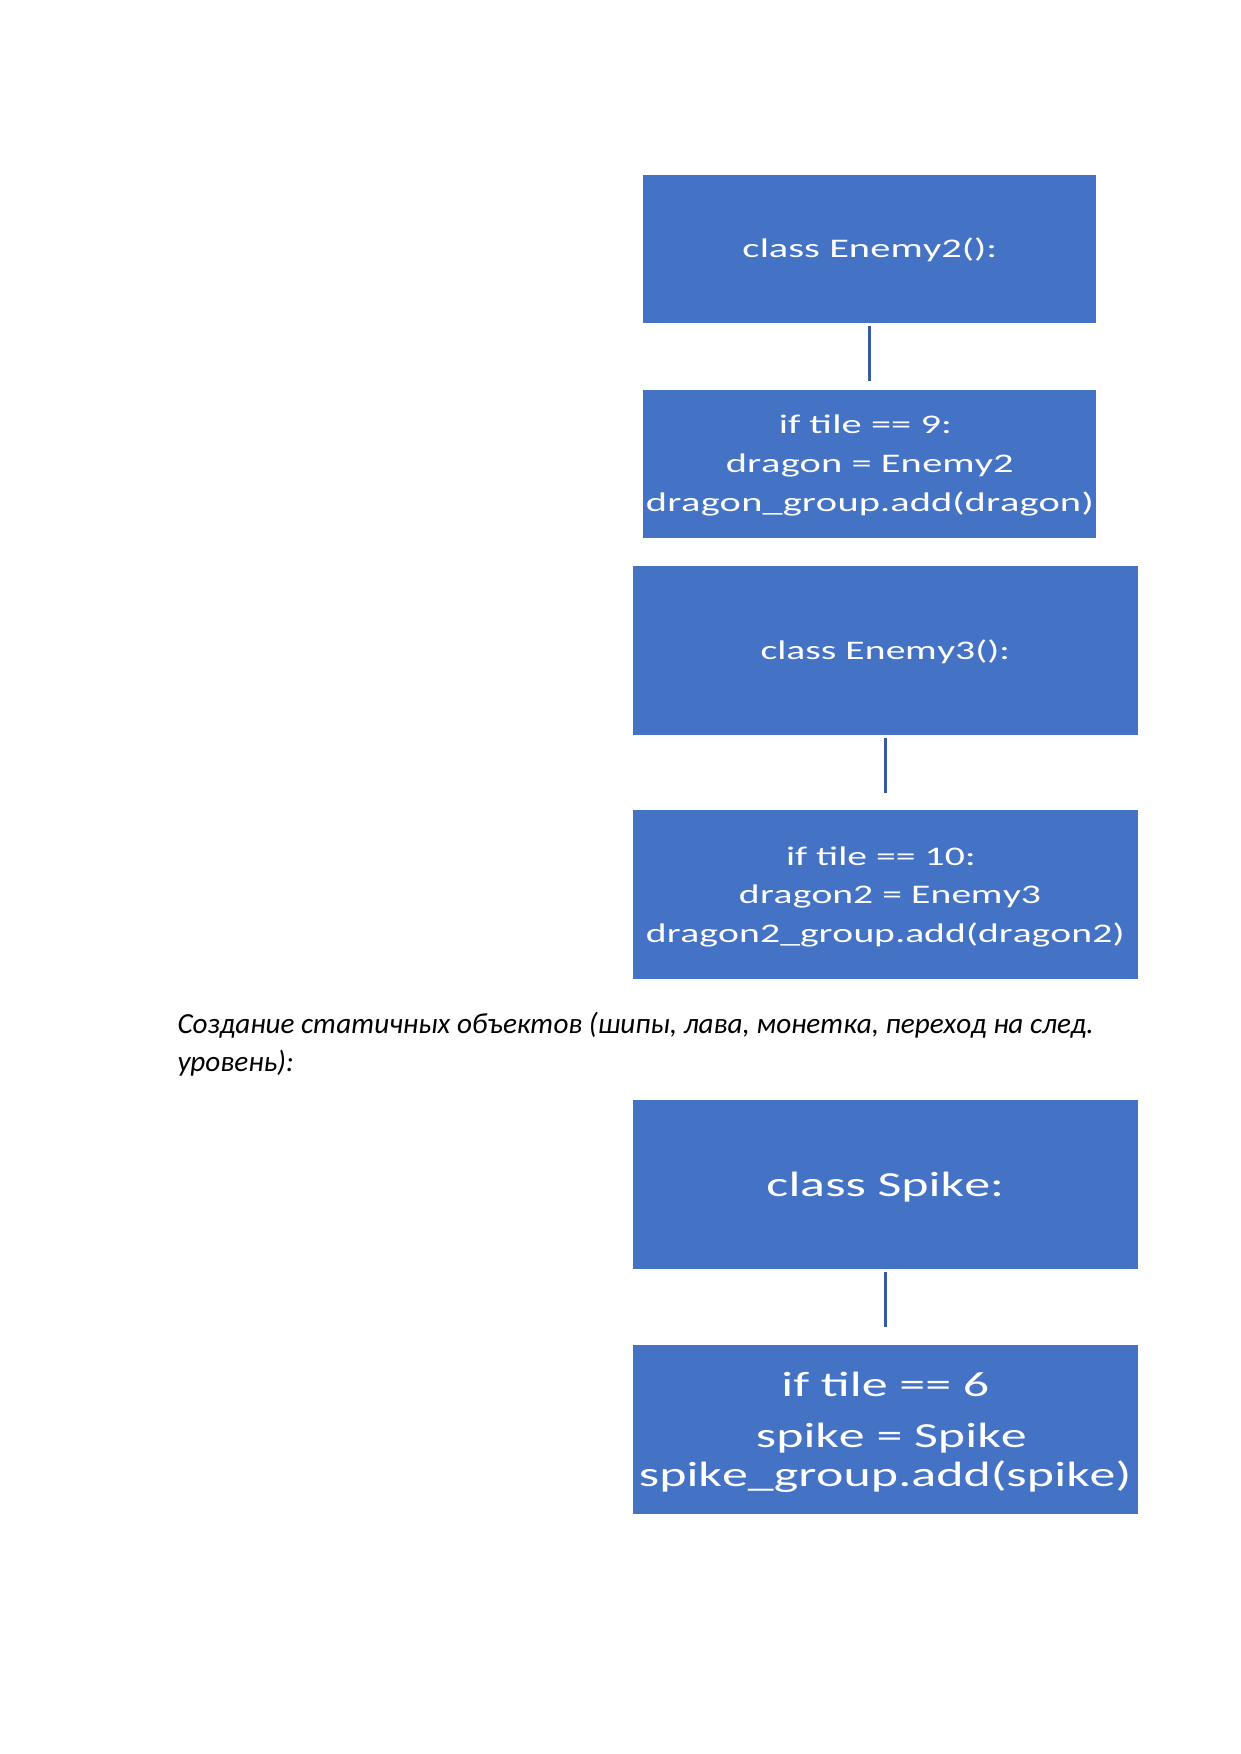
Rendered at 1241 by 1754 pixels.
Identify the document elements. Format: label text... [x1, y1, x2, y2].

text Создание статичных объектов (шипы, лава, монетка, переход на след. уровень): [177, 1005, 1152, 1079]
